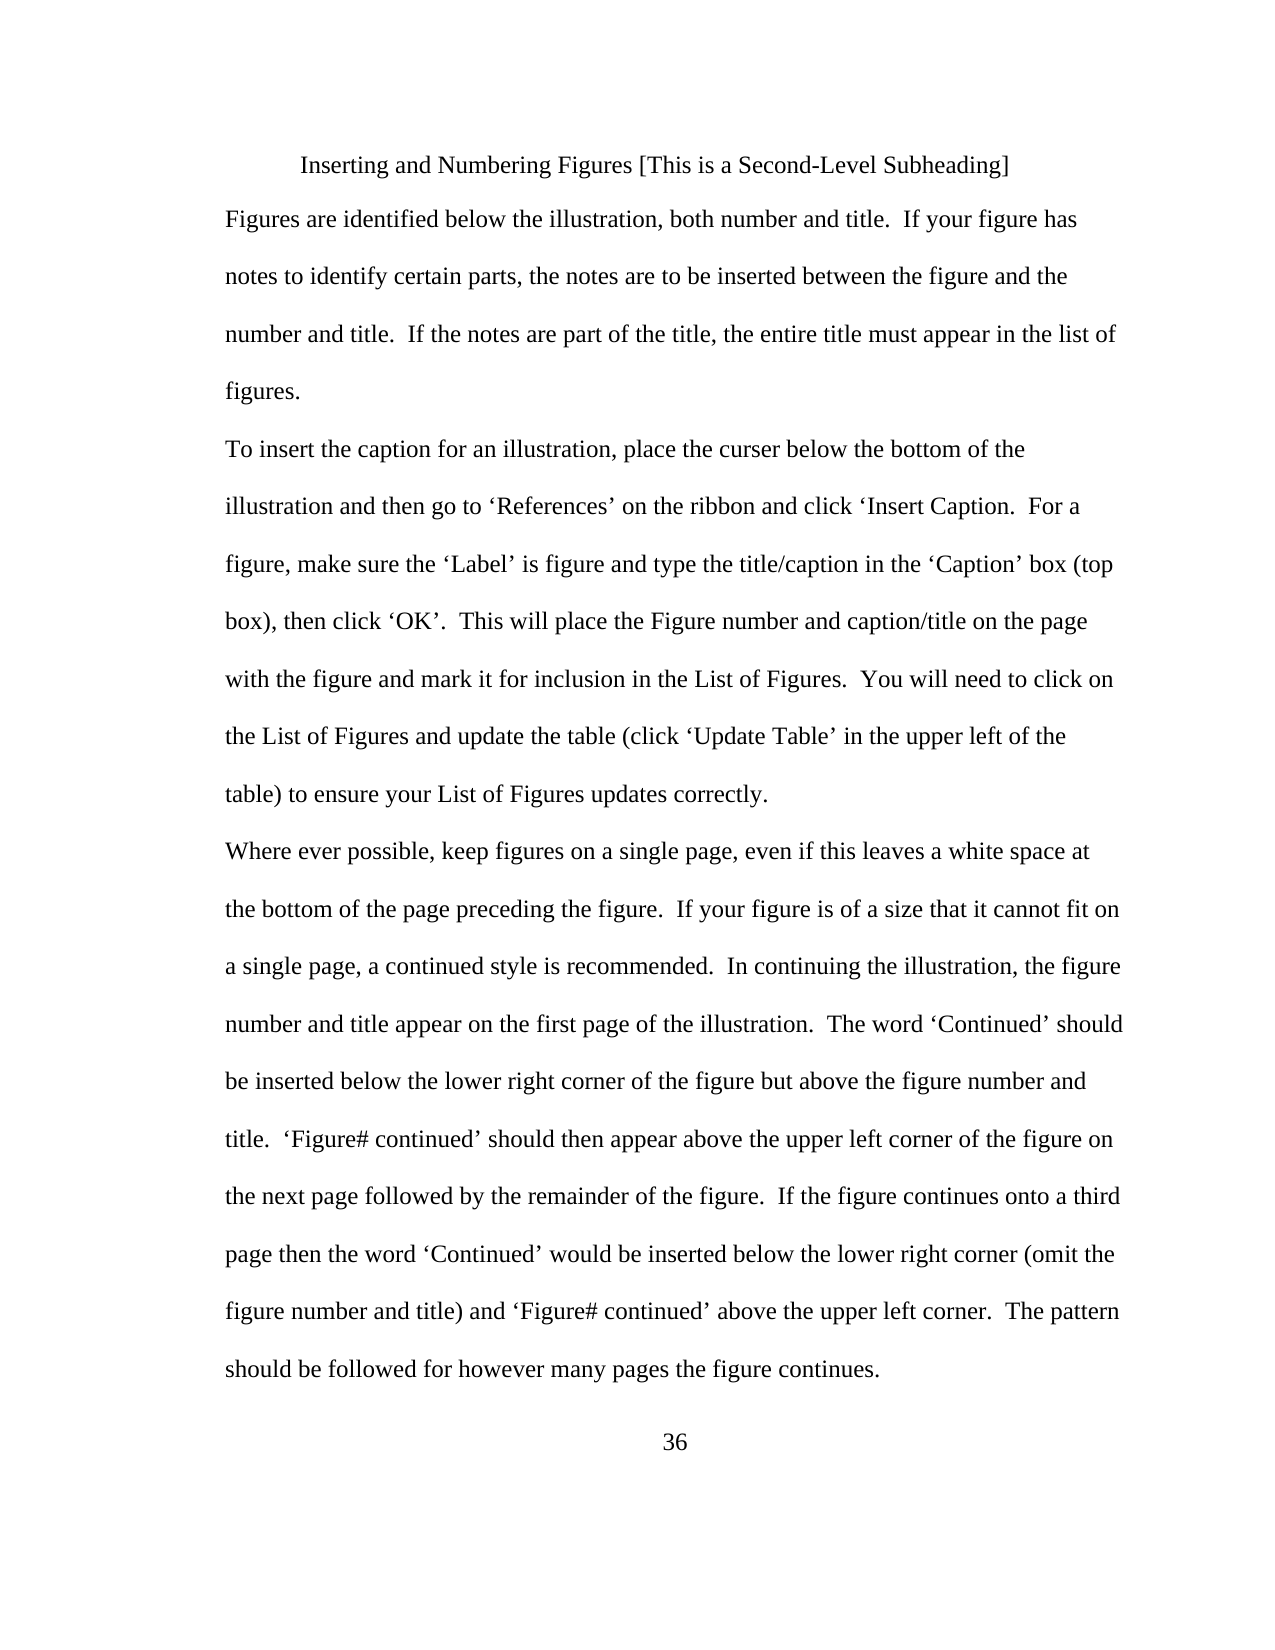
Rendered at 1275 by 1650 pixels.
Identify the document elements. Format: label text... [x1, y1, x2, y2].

text To insert the caption for an illustration, place the curser below the bottom of the illustration and then go to ‘References’ on the ribbon and click ‘Insert Caption. For a figure, make sure the ‘Label’ is figure and type the title/caption in the ‘Caption’ box (top box), then click ‘OK’. This will place the Figure number and caption/title on the page with the figure and mark it for inclusion in the List of Figures. You will need to click on the List of Figures and update the table (click ‘Update Table’ in the upper left of the table) to ensure your List of Figures updates correctly. [225, 434, 1125, 807]
text Figures are identified below the illustration, both number and title. If your figure has notes to identify certain parts, the notes are to be inserted between the figure and the number and title. If the notes are part of the title, the entire title must appear in the list of figures. [225, 204, 1125, 405]
subtitle Inserting and Numbering Figures [This is a Second-Level Subheading] [300, 150, 1125, 179]
text Where ever possible, keep figures on a single page, even if this leaves a white space at the bottom of the page preceding the figure. If your figure is of a size that it cannot fit on a single page, a continued style is recommended. In continuing the illustration, the figure number and title appear on the first page of the illustration. The word ‘Continued’ should be inserted below the lower right corner of the figure but above the figure number and title. ‘Figure# continued’ should then appear above the upper left corner of the figure on the next page followed by the remainder of the figure. If the figure continues onto a third page then the word ‘Continued’ would be inserted below the lower right corner (omit the figure number and title) and ‘Figure# continued’ above the upper left corner. The pattern should be followed for however many pages the figure continues. [225, 836, 1125, 1382]
